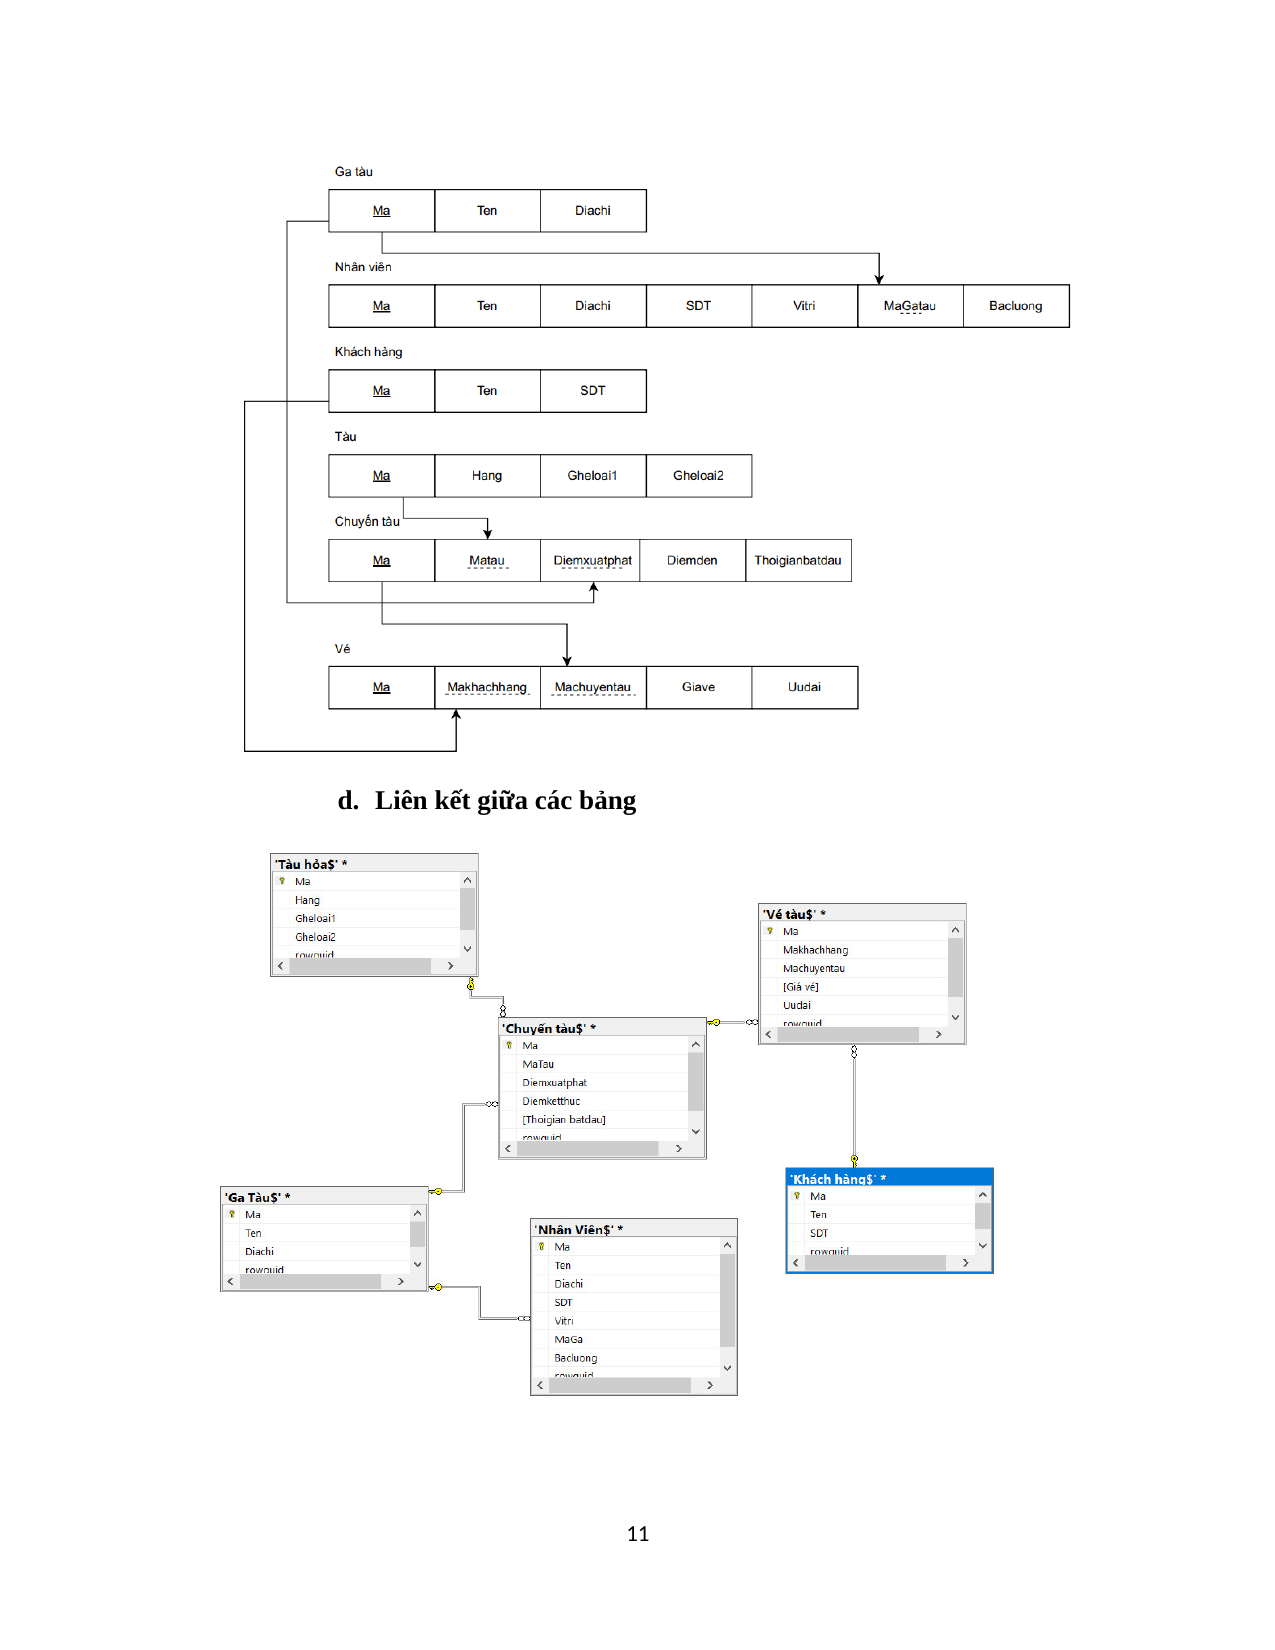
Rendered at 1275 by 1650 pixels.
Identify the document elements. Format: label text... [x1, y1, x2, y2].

picture [150, 834, 1125, 1452]
picture [225, 150, 1092, 766]
list Liên kết giữa các bảng [337, 784, 1125, 815]
